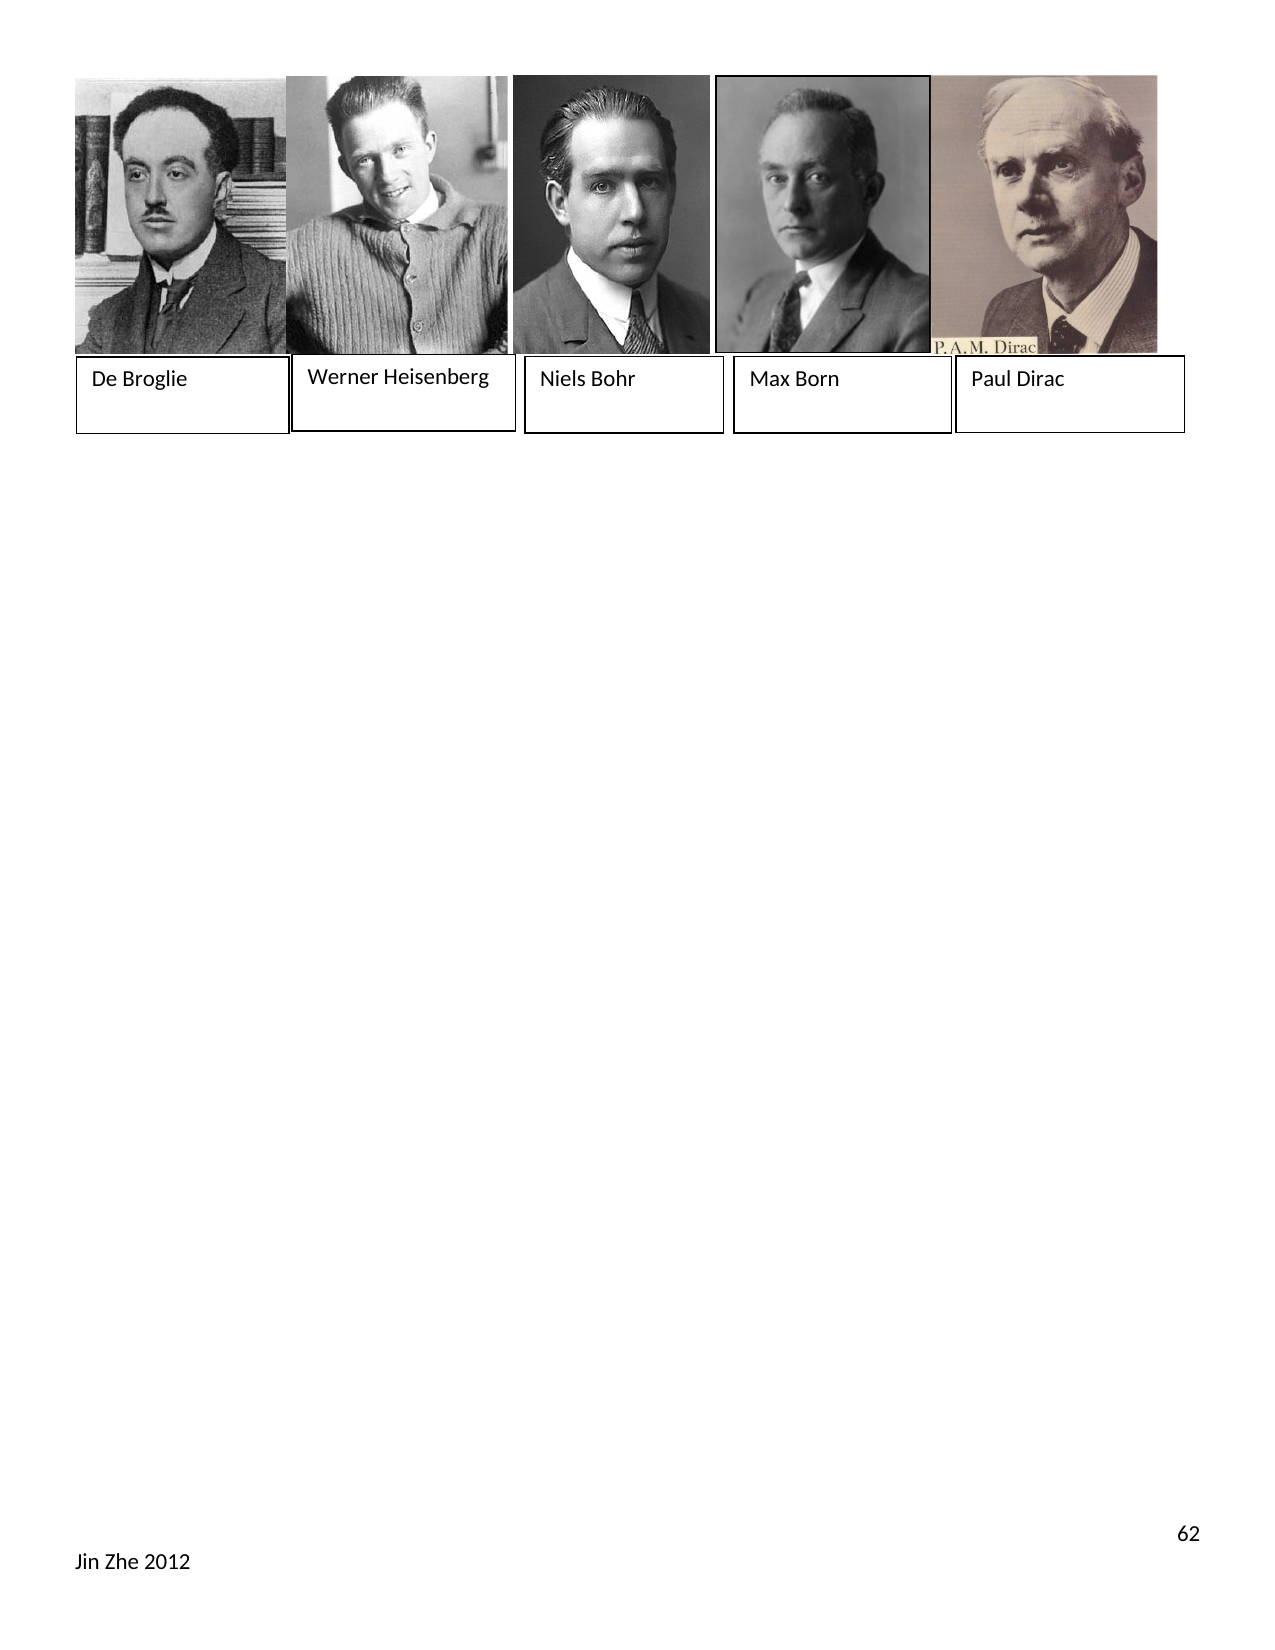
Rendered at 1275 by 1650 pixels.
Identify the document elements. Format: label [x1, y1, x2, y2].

picture [717, 77, 929, 352]
picture [930, 75, 1158, 354]
picture [75, 76, 508, 354]
picture [513, 75, 710, 354]
